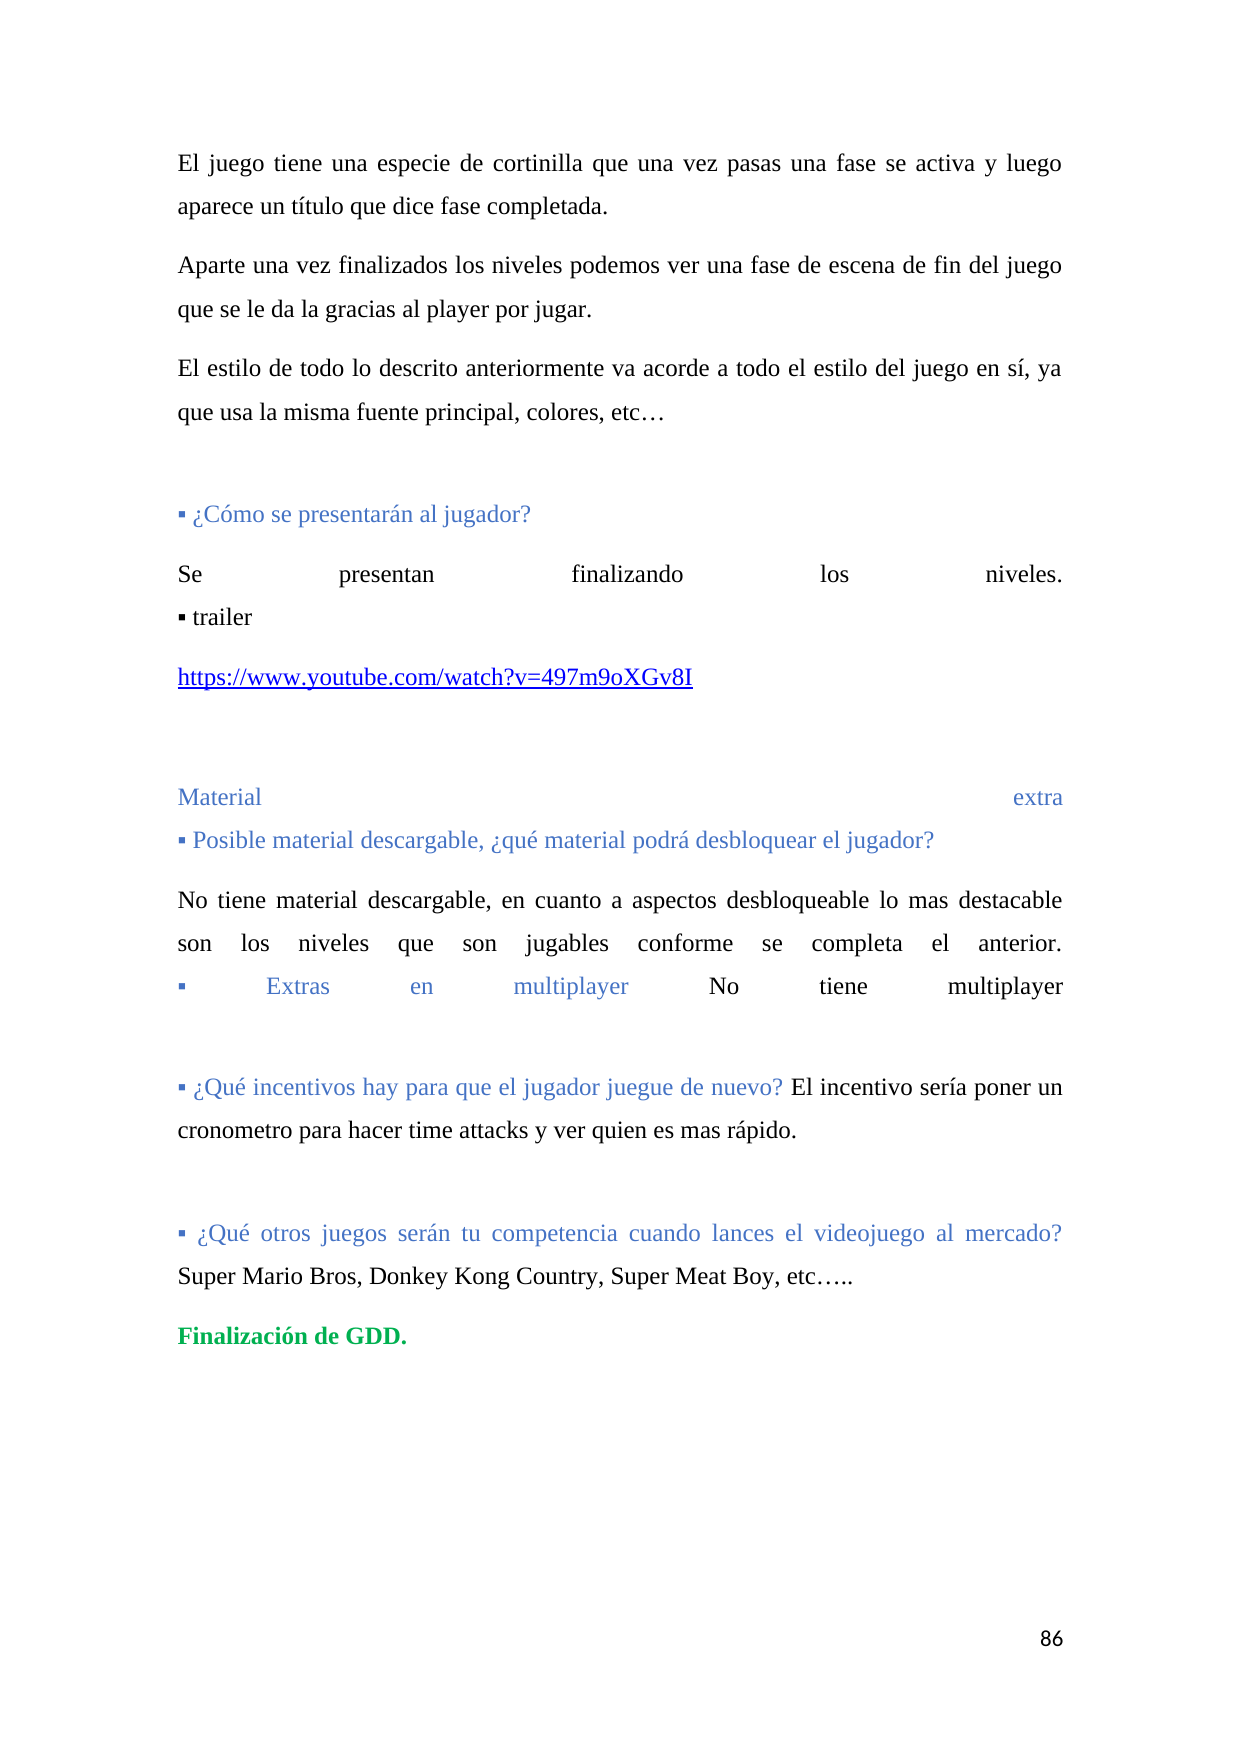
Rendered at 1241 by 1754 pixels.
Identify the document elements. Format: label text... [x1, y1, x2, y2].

text ▪ ¿Cómo se presentarán al jugador? [177, 456, 1063, 528]
text Finalización de GDD. [177, 1321, 1063, 1350]
text https://www.youtube.com/watch?v=497m9oXGv8I [177, 662, 1063, 691]
text ▪ ¿Qué otros juegos serán tu competencia cuando lances el videojuego al mercado? Super Mario Bros, Donkey Kong Country, Super Meat Boy, etc….. [177, 1175, 1063, 1290]
text Se presentan finalizando los niveles. ▪ trailer [177, 559, 1063, 631]
text No tiene material descargable, en cuanto a aspectos desbloqueable lo mas destacable son los niveles que son jugables conforme se completa el anterior. ▪ Extras en multiplayer No tiene multiplayer [177, 885, 1063, 1042]
text El juego tiene una especie de cortinilla que una vez pasas una fase se activa y luego aparece un título que dice fase completada. [177, 148, 1063, 219]
text Aparte una vez finalizados los niveles podemos ver una fase de escena de fin del juego que se le da la gracias al player por jugar. [177, 251, 1063, 322]
text ▪ ¿Qué incentivos hay para que el jugador juegue de nuevo? El incentivo sería poner un cronometro para hacer time attacks y ver quien es mas rápido. [177, 1072, 1063, 1144]
text Material extra ▪ Posible material descargable, ¿qué material podrá desbloquear el jugador? [177, 782, 1063, 854]
text El estilo de todo lo descrito anteriormente va acorde a todo el estilo del juego en sí, ya que usa la misma fuente principal, colores, etc… [177, 353, 1063, 425]
